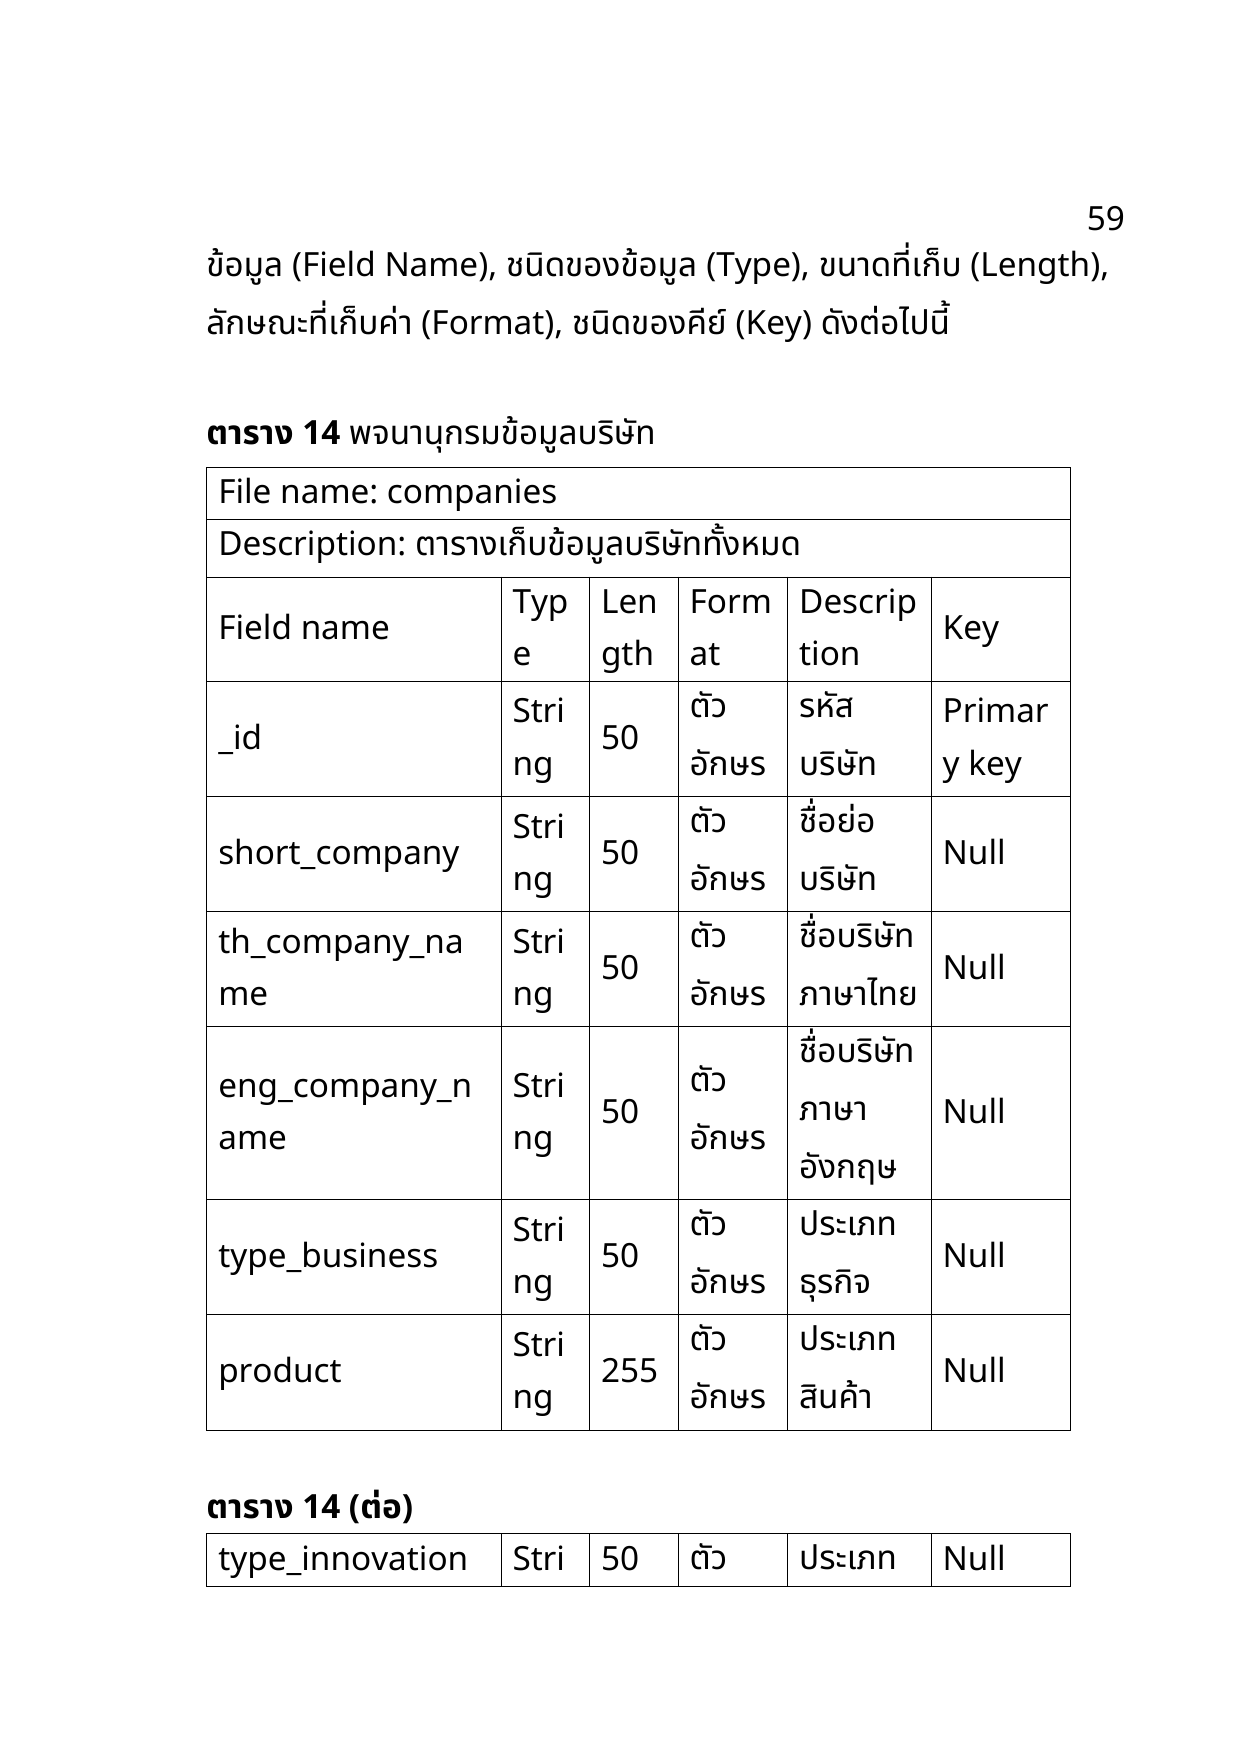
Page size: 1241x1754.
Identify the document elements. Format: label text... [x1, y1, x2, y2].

table_cell type_business [207, 1200, 501, 1314]
table_cell String [502, 682, 589, 796]
table_cell ตัวอักษร [679, 1315, 787, 1429]
table_cell ประเภทสินค้า [788, 1315, 931, 1429]
table_cell Null [932, 1027, 1070, 1199]
table_cell Description [788, 578, 931, 681]
table_cell 50 [590, 682, 678, 796]
table_cell Description: ตารางเก็บข้อมูลบริษัททั้งหมด [207, 520, 1070, 577]
table_cell short_company [207, 797, 501, 911]
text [206, 240, 1125, 349]
table_cell 50 [590, 1200, 678, 1314]
table_cell _id [207, 682, 501, 796]
table_cell String [502, 1027, 589, 1199]
table_cell String [502, 1200, 589, 1314]
table_cell Type [502, 578, 589, 681]
table_header 50 [590, 1534, 678, 1586]
table_cell Null [932, 1200, 1070, 1314]
table_cell Field name [207, 578, 501, 681]
table_cell ประเภทธุรกิจ [788, 1200, 931, 1314]
table_cell Primary key [932, 682, 1070, 796]
text ตาราง 14 (ต่อ) [206, 1483, 1125, 1533]
table_header String [502, 1534, 589, 1586]
table_cell 50 [590, 1027, 678, 1199]
table_cell 50 [590, 912, 678, 1026]
table_cell th_company_name [207, 912, 501, 1026]
table_cell Null [932, 1315, 1070, 1429]
table_header ประเภทเทคโนโลยี [788, 1534, 931, 1586]
table_cell 50 [590, 797, 678, 911]
table_cell String [502, 912, 589, 1026]
table_cell ชื่อบริษัทภาษาไทย [788, 912, 931, 1026]
table_header Null [932, 1534, 1070, 1586]
table_cell String [502, 797, 589, 911]
table_header ตัวอักษร [679, 1534, 787, 1586]
table_cell ตัวอักษร [679, 682, 787, 796]
table_cell Null [932, 797, 1070, 911]
text ตาราง 14 พจนานุกรมข้อมูลบริษัท [206, 409, 1125, 459]
table_cell ชื่อบริษัทภาษาอังกฤษ [788, 1027, 931, 1199]
table_cell ตัวอักษร [679, 797, 787, 911]
table_header type_innovation [207, 1534, 501, 1586]
table_cell Null [932, 912, 1070, 1026]
table_cell Format [679, 578, 787, 681]
table_cell รหัสบริษัท [788, 682, 931, 796]
table_header File name: companies [207, 468, 1070, 519]
table_cell Length [590, 578, 678, 681]
table_cell eng_company_name [207, 1027, 501, 1199]
table_cell ตัวอักษร [679, 1200, 787, 1314]
table_cell String [502, 1315, 589, 1429]
table_cell product [207, 1315, 501, 1429]
table_cell ตัวอักษร [679, 912, 787, 1026]
table_cell Key [932, 578, 1070, 681]
table_cell 255 [590, 1315, 678, 1429]
table_cell ตัวอักษร [679, 1027, 787, 1199]
table_cell ชื่อย่อบริษัท [788, 797, 931, 911]
